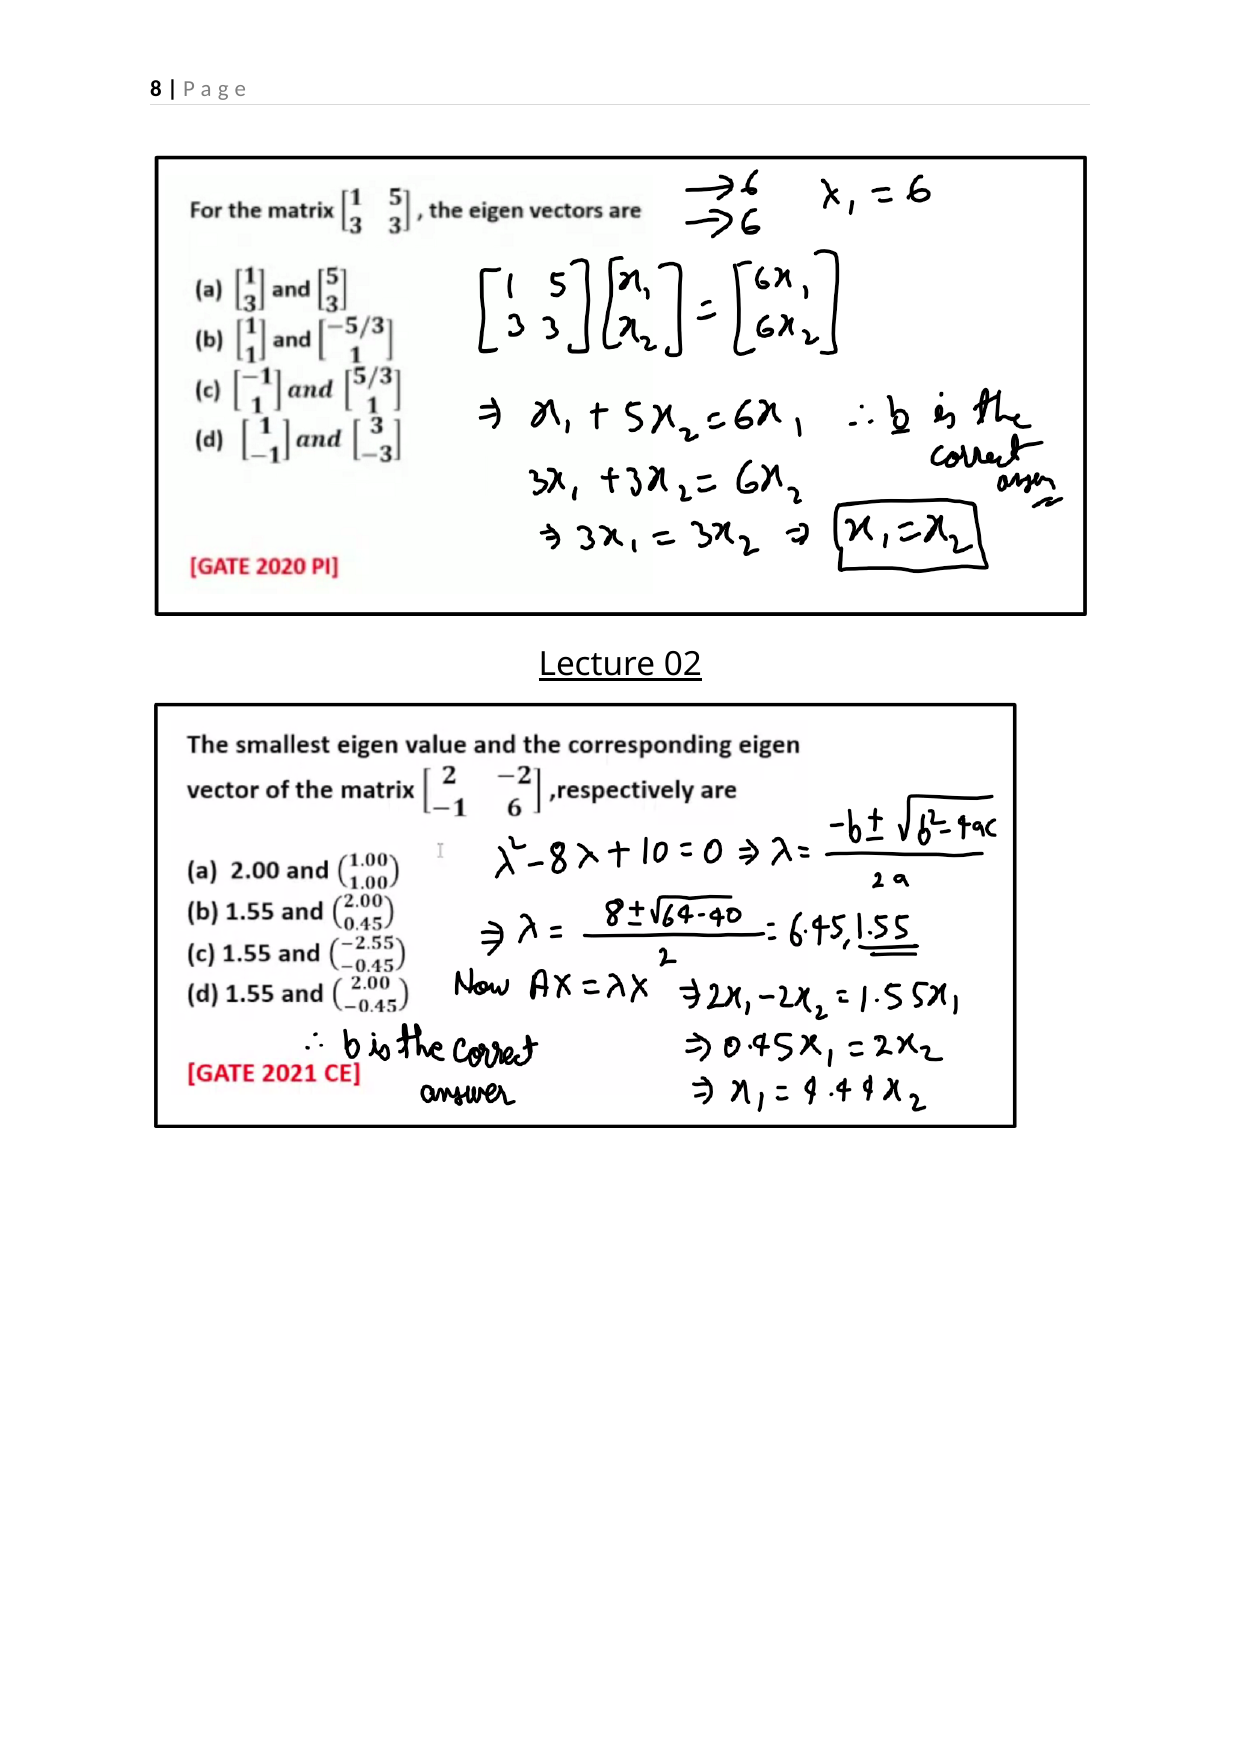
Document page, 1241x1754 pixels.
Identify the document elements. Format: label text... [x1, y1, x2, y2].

picture [150, 150, 1091, 621]
subtitle Lecture 02 [150, 640, 1090, 685]
picture [150, 697, 1020, 1133]
